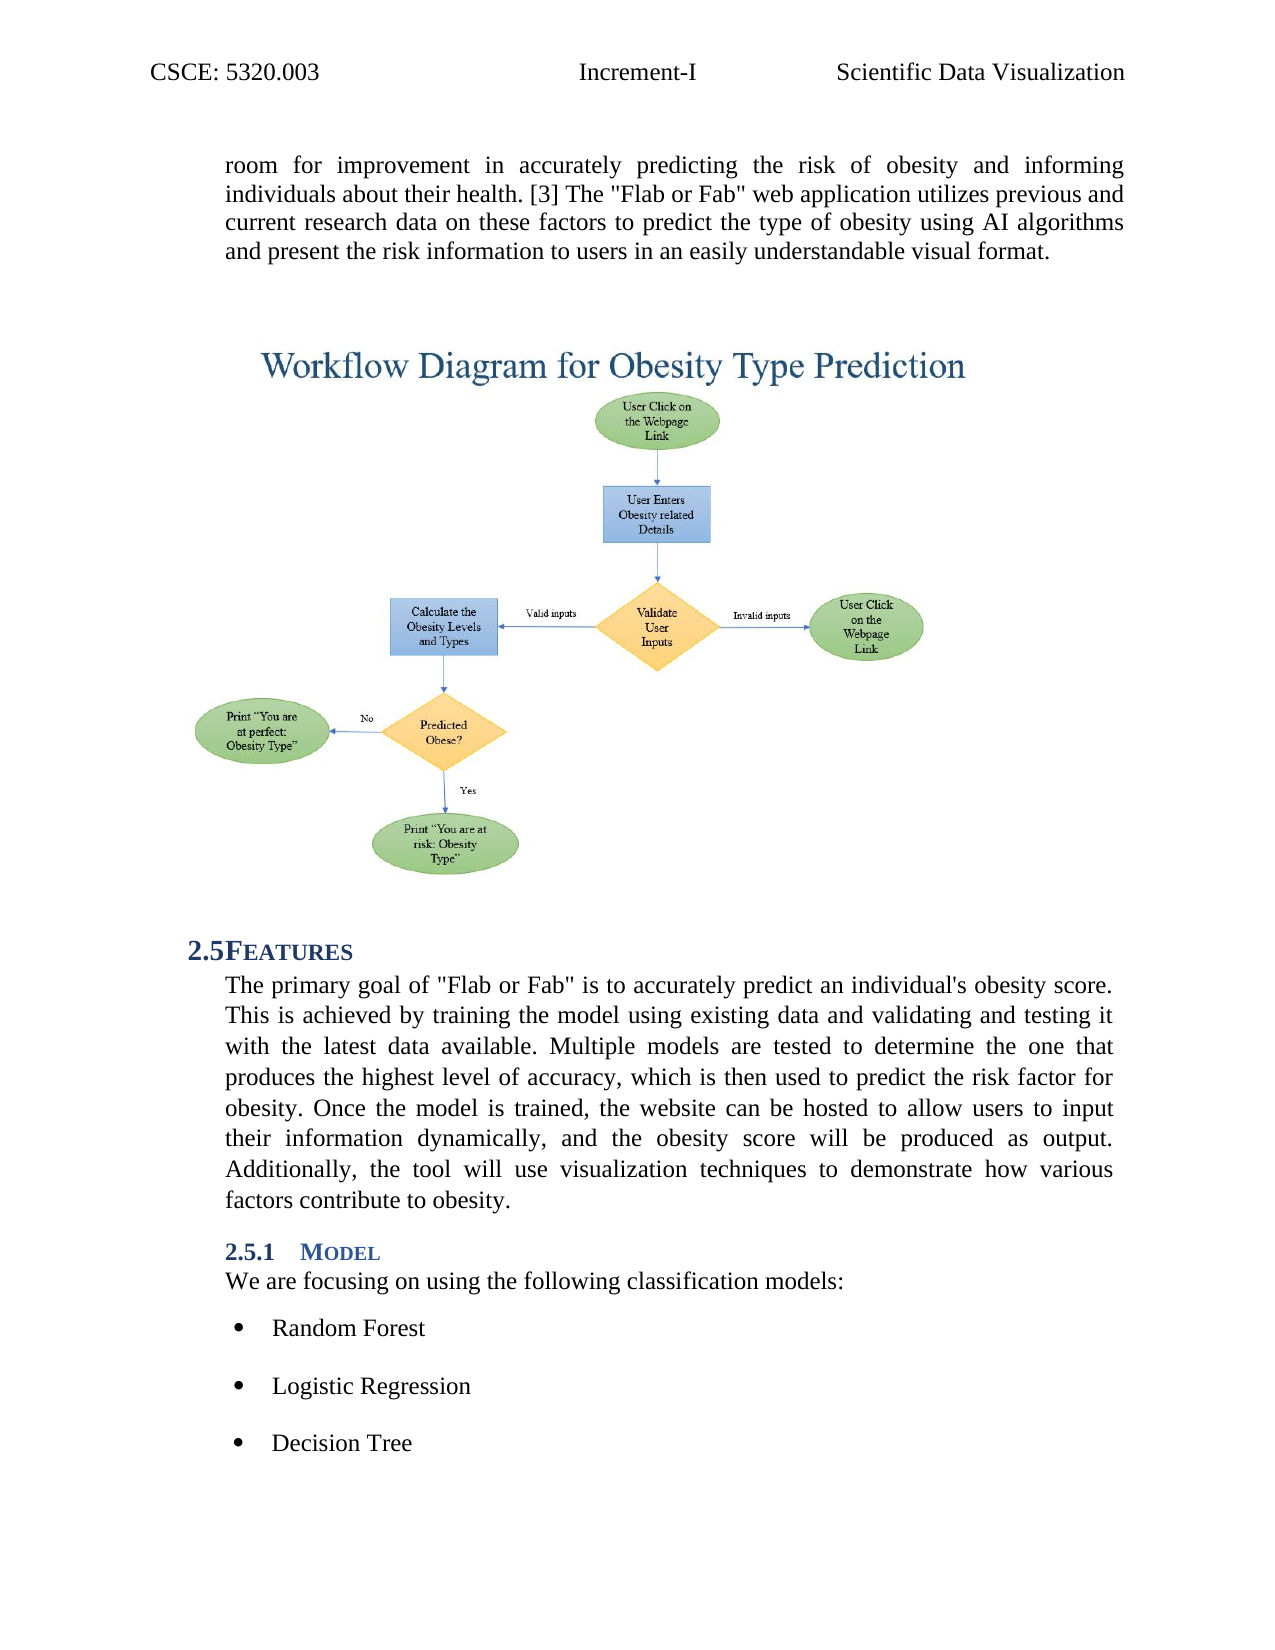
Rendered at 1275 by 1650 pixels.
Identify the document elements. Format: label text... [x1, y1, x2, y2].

list Decision Tree [234, 1428, 1125, 1457]
subtitle Model [225, 1237, 1125, 1266]
text The primary goal of "Flab or Fab" is to accurately predict an individual's obesity score. This is achieved by training the model using existing data and validating and testing it with the latest data available. Multiple models are tested to determine the one that produces the highest level of accuracy, which is then used to predict the risk factor for obesity. Once the model is trained, the website can be hosted to allow users to input their information dynamically, and the obesity score will be produced as output. Additionally, the tool will use visualization techniques to demonstrate how various factors contribute to obesity. [225, 970, 1114, 1213]
text We are focusing on using the following classification models: [150, 1266, 1125, 1294]
picture [150, 331, 1125, 878]
subtitle Features [187, 933, 1125, 966]
list Random Forest [234, 1313, 1125, 1342]
list Logistic Regression [234, 1371, 1125, 1400]
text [225, 150, 1125, 265]
